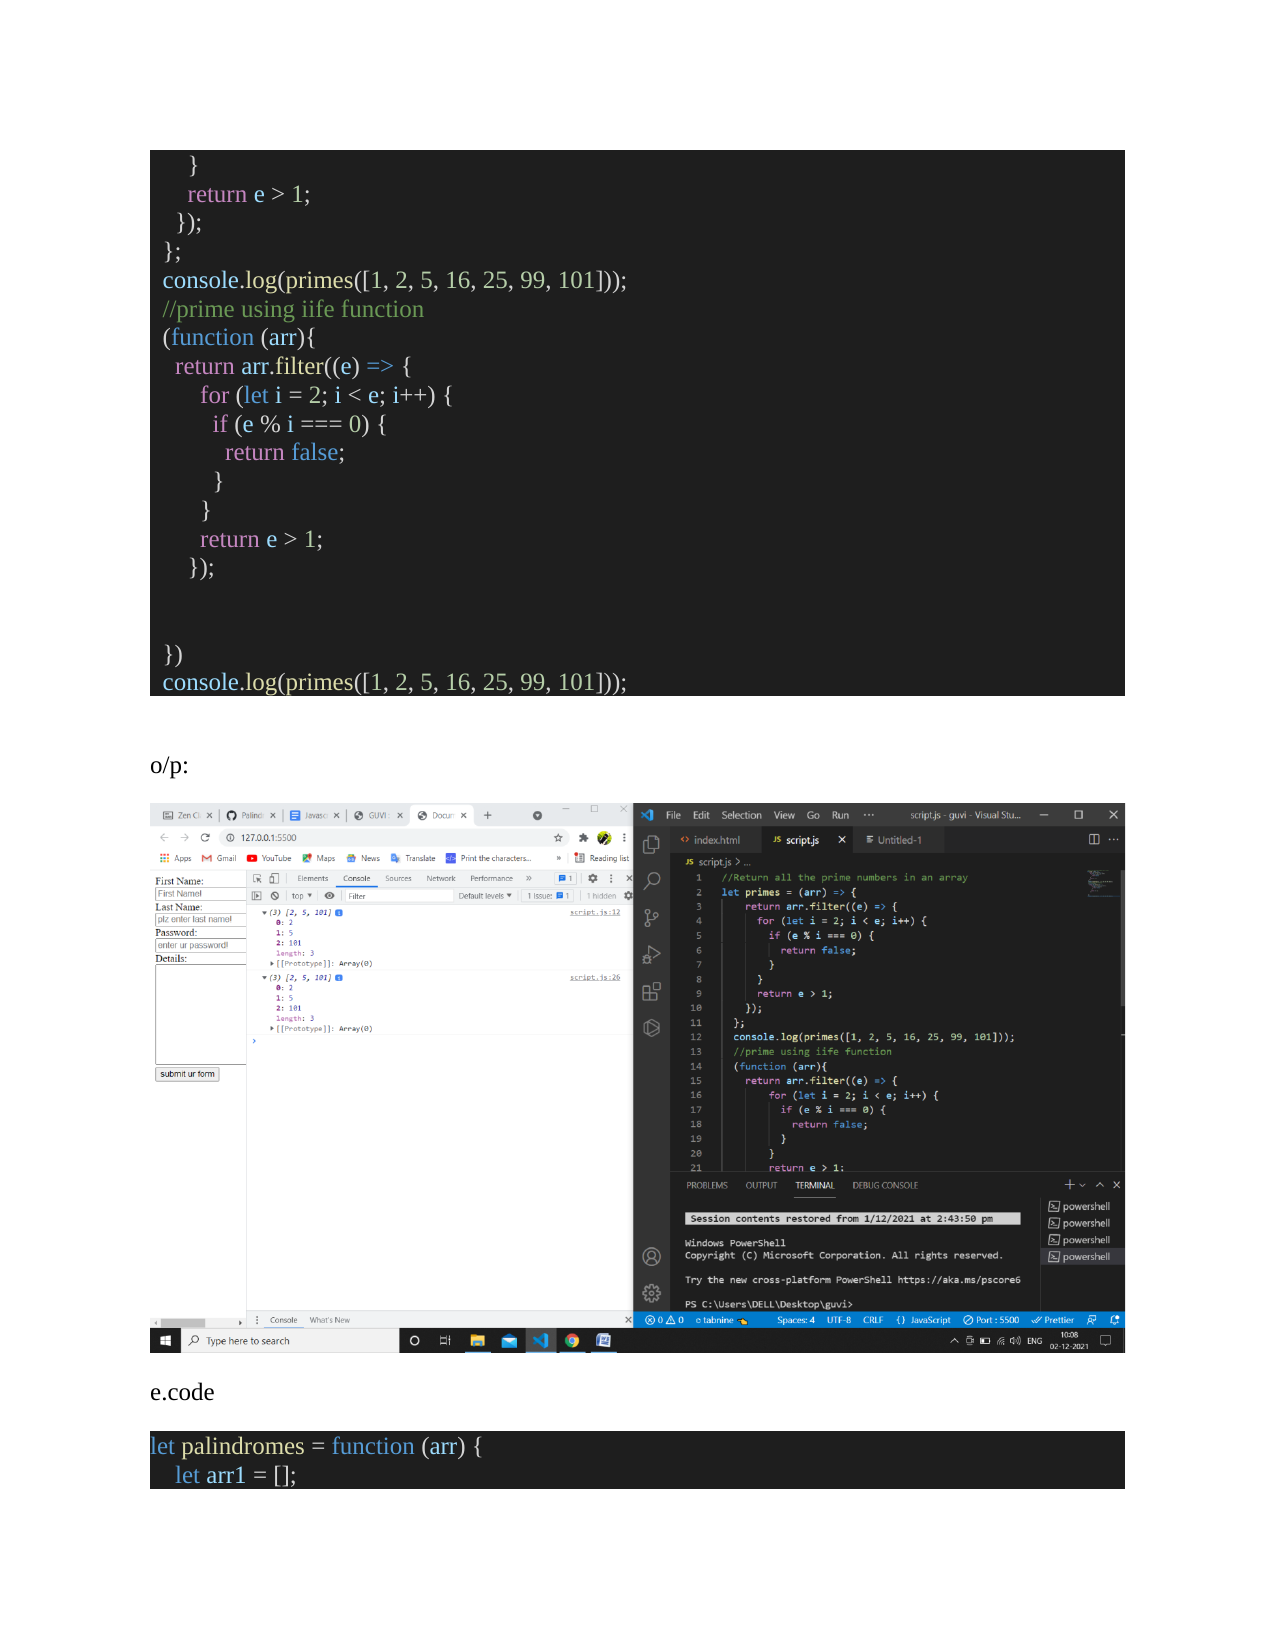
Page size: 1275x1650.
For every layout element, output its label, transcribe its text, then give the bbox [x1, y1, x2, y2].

text return e > 1; [150, 179, 1125, 207]
text console.log(primes([1, 2, 5, 16, 25, 99, 101])); [150, 667, 1125, 696]
text e.code [150, 1377, 1125, 1406]
text }) [150, 639, 1125, 667]
text }; [150, 236, 1125, 265]
text console.log(primes([1, 2, 5, 16, 25, 99, 101])); [150, 265, 1125, 294]
text } [150, 495, 1125, 524]
text } [150, 466, 1125, 495]
picture [150, 803, 1125, 1353]
text let arr1 = []; [150, 1460, 1125, 1489]
text if (e % i === 0) { [150, 409, 1125, 437]
text (function (arr){ [150, 322, 1125, 351]
text }); [150, 552, 1125, 581]
text let palindromes = function (arr) { [150, 1431, 1125, 1460]
text return arr.filter((e) => { [150, 351, 1125, 380]
text } [150, 150, 1125, 179]
text return e > 1; [150, 524, 1125, 552]
text }); [150, 207, 1125, 236]
text //prime using iife function [150, 294, 1125, 322]
text o/p: [150, 750, 1125, 779]
text return false; [150, 437, 1125, 466]
text for (let i = 2; i < e; i++) { [150, 380, 1125, 409]
